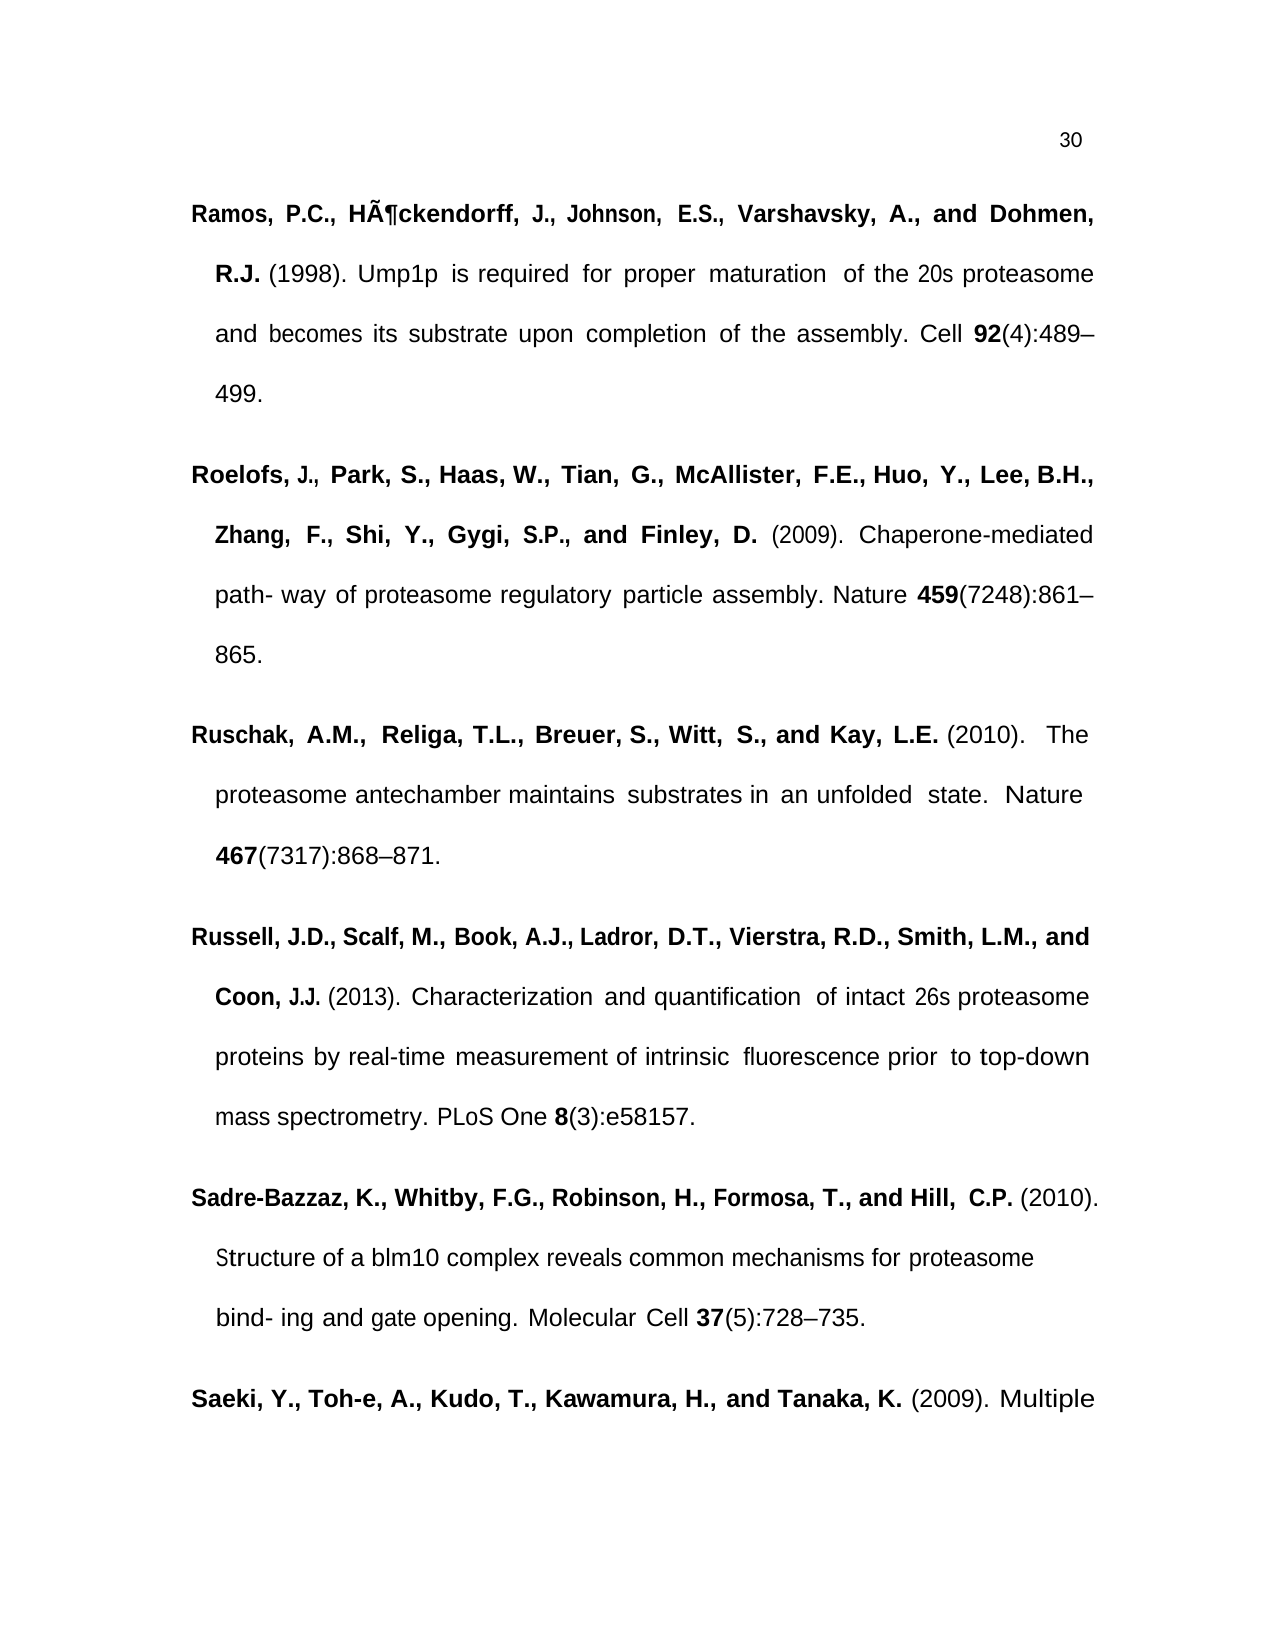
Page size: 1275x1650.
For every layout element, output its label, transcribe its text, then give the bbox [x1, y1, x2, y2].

text Russell, J.D., Scalf, M., Book, A.J., Ladror, D.T., Vierstra, R.D., Smith, L.M., and Coon, J.J. (2013). Characterization and quantification of intact 26s proteasome proteins by real-time measurement of intrinsic fluorescence prior to top-down mass spectrometry. PLoS One 8(3):e58157. [191, 922, 1090, 1130]
text Ruschak, A.M., Religa, T.L., Breuer, S., Witt, S., and Kay, L.E. (2010). The proteasome antechamber maintains substrates in an unfolded state. Nature [191, 721, 1090, 809]
text Ramos, P.C., HÃ¶ckendorff, J., Johnson, E.S., Varshavsky, A., and Dohmen, R.J. (1998). Ump1p is required for proper maturation of the 20s proteasome and becomes its substrate upon completion of the assembly. Cell 92(4):489–499. [191, 199, 1094, 407]
text 467(7317):868–871. [216, 841, 1102, 870]
text Saeki, Y., Toh-e, A., Kudo, T., Kawamura, H., and Tanaka, K. (2009). Multiple [191, 1384, 1102, 1412]
text Sadre-Bazzaz, K., Whitby, F.G., Robinson, H., Formosa, T., and Hill, C.P. (2010). [191, 1182, 1102, 1211]
text Roelofs, J., Park, S., Haas, W., Tian, G., McAllister, F.E., Huo, Y., Lee, B.H., Zhang, F., Shi, Y., Gygi, S.P., and Finley, D. (2009). Chaperone-mediated path- way of proteasome regulatory particle assembly. Nature 459(7248):861–865. [191, 459, 1094, 668]
text Structure of a blm10 complex reveals common mechanisms for proteasome bind- ing and gate opening. Molecular Cell 37(5):728–735. [216, 1243, 1094, 1331]
